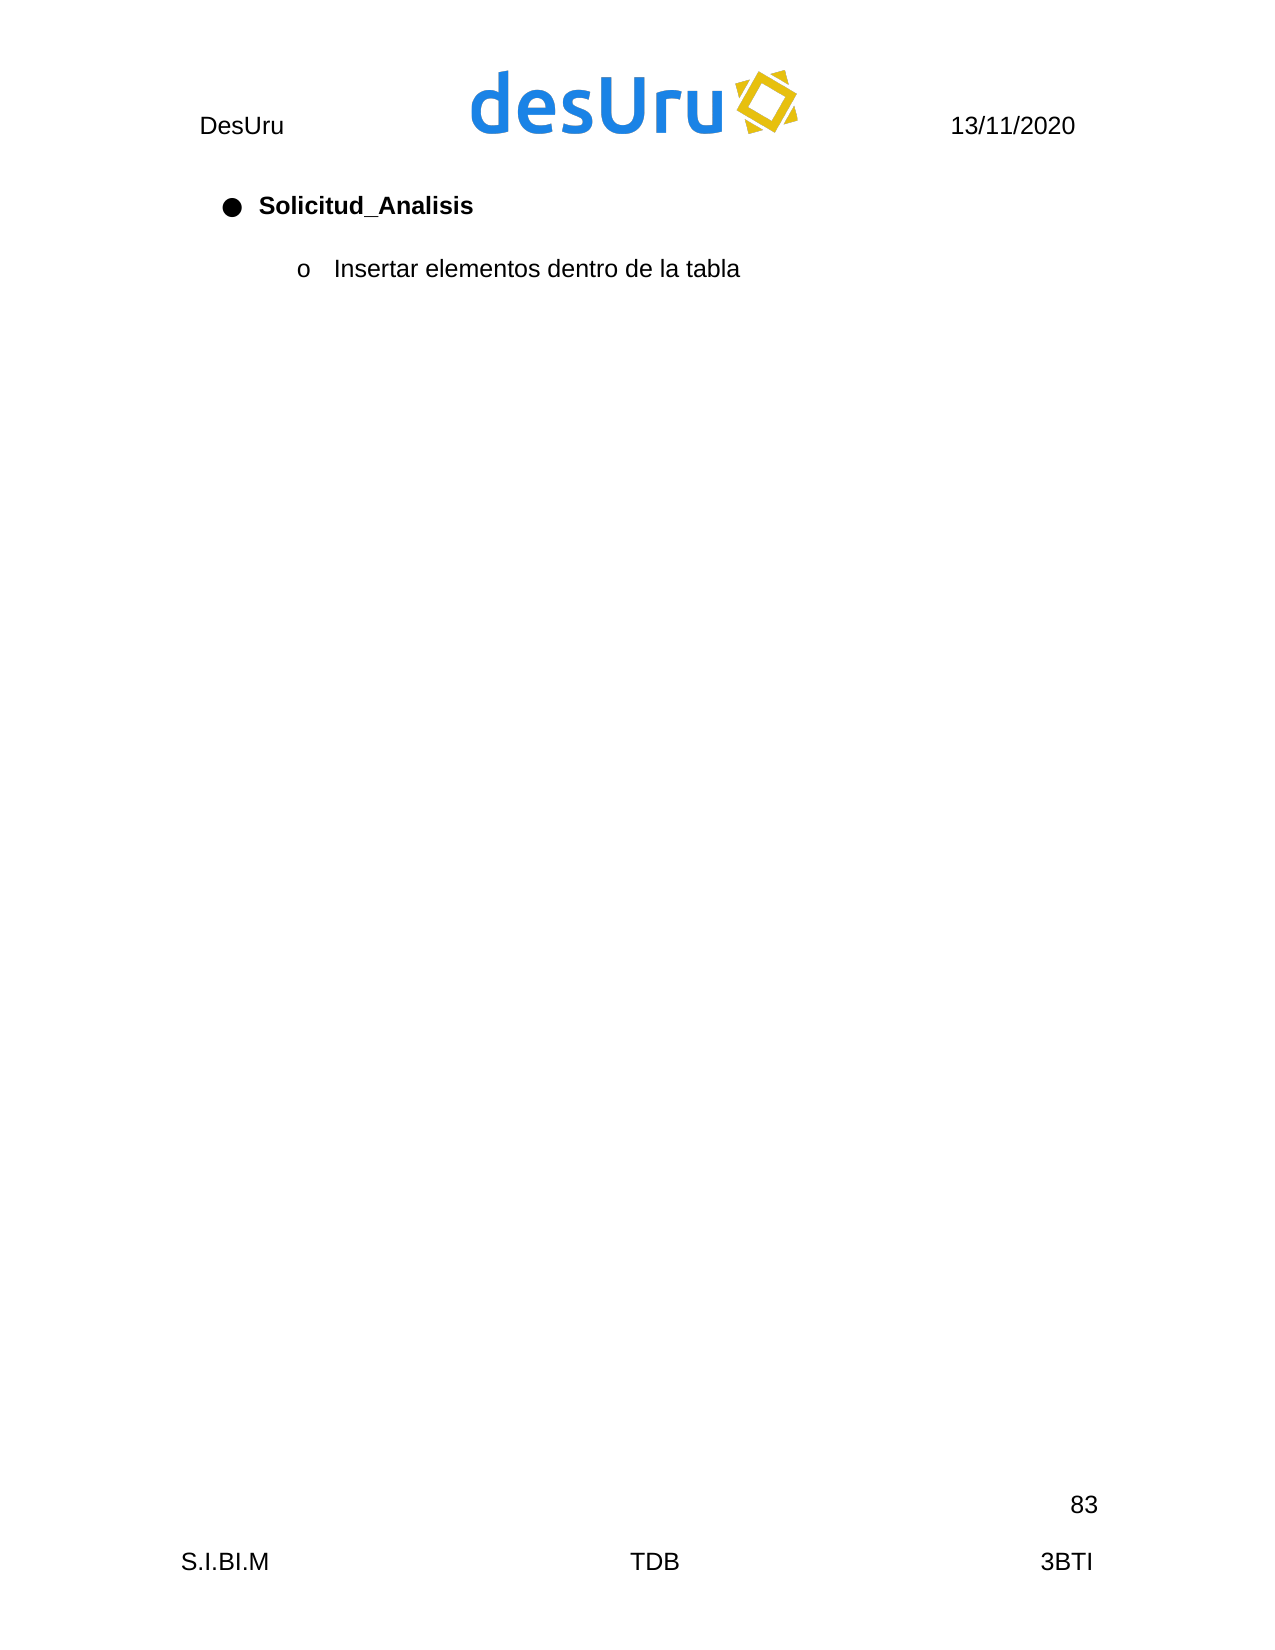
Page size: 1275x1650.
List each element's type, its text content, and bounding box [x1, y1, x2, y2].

list Solicitud_Analisis [221, 177, 1098, 228]
list Insertar elementos dentro de la tabla [296, 254, 1098, 285]
picture [471, 70, 798, 134]
